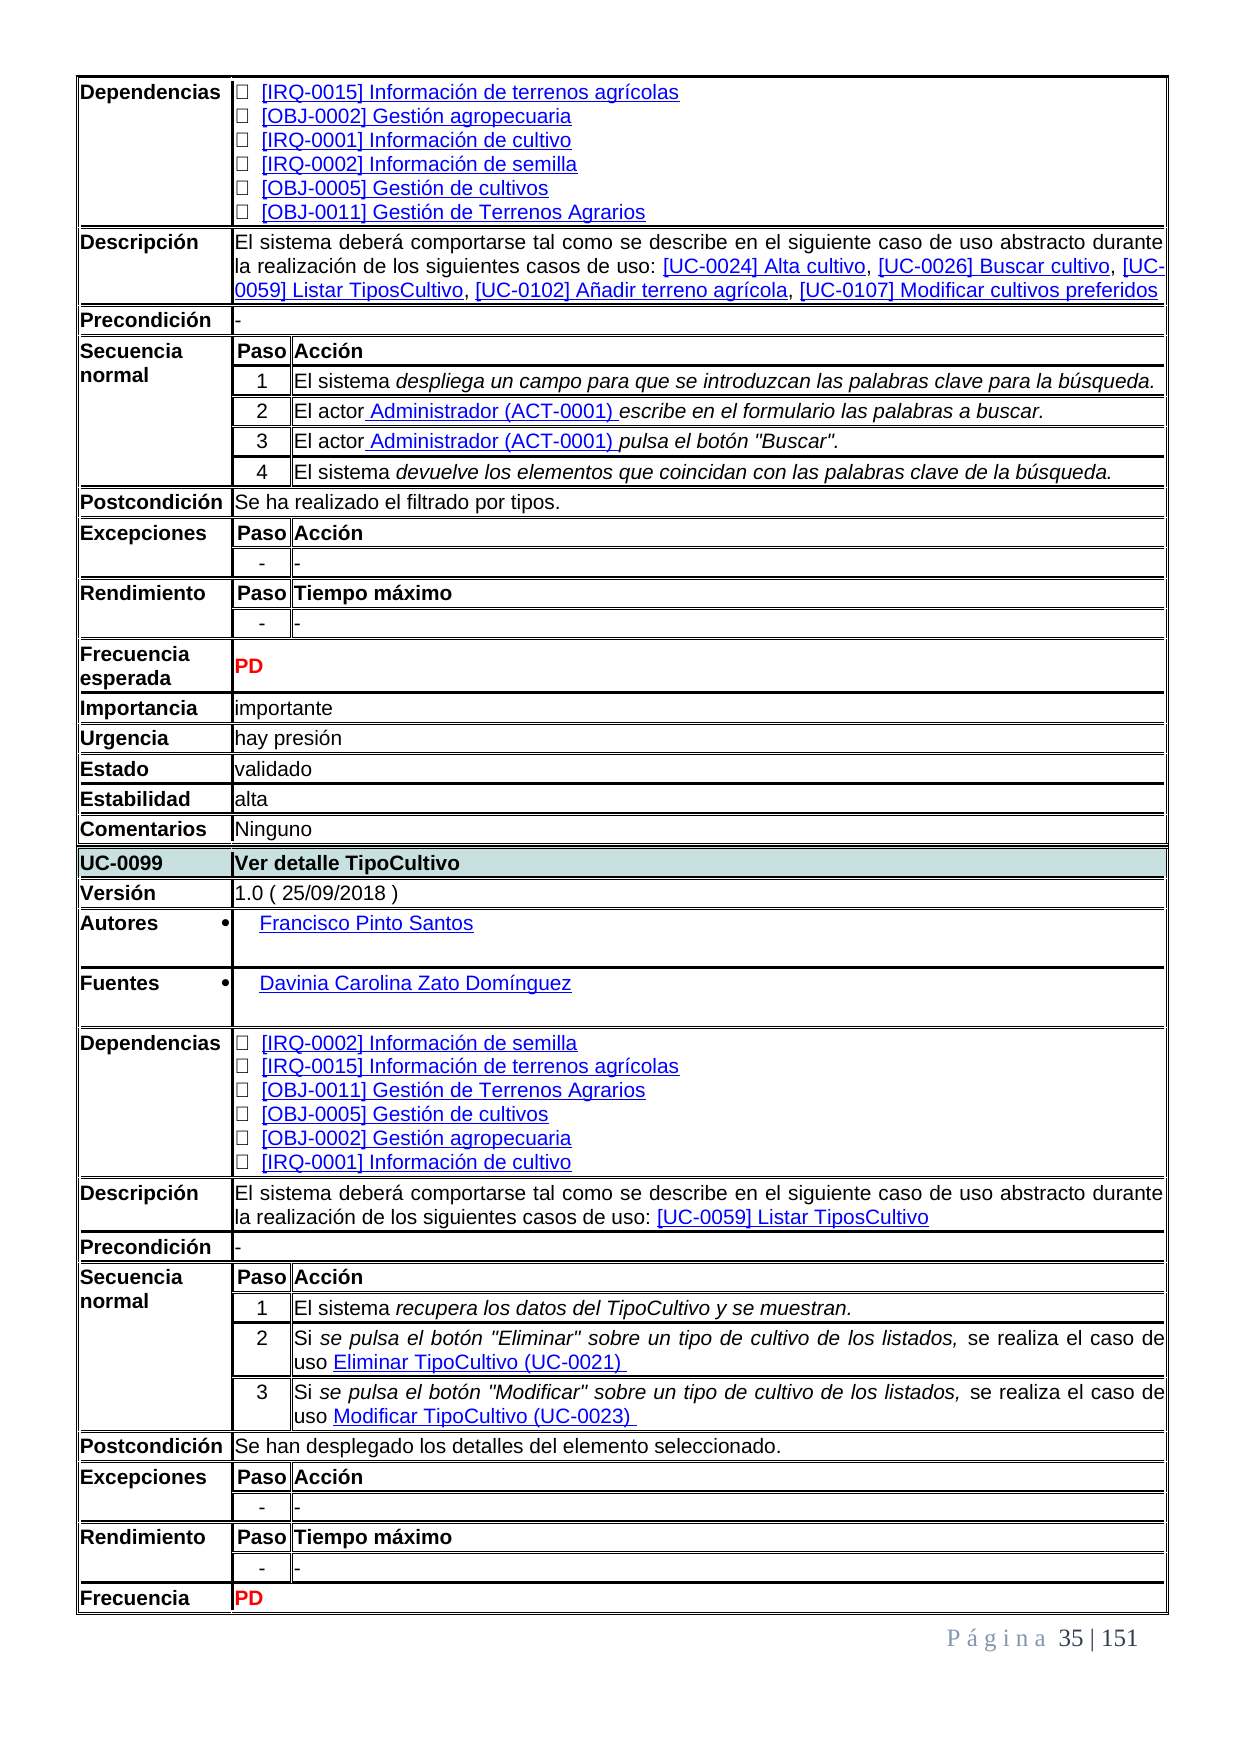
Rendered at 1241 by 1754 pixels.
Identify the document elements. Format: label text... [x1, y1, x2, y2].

table_cell - [234, 1494, 290, 1520]
table_cell Acción [291, 1460, 1167, 1490]
table_cell Precondición [79, 303, 231, 334]
table_cell 4 [234, 458, 290, 485]
table_cell Tiempo máximo [293, 1520, 1166, 1551]
table_cell Secuencia normal [79, 1260, 231, 1429]
table_cell Descripción [79, 225, 231, 303]
table_cell Estado [77, 752, 232, 782]
table_cell Estabilidad [79, 782, 231, 812]
table_cell Acción [291, 516, 1167, 546]
table_cell 1 [234, 367, 290, 394]
table_cell PD [232, 637, 1167, 691]
table_cell Secuencia normal [77, 334, 232, 485]
table_cell Si se pulsa el botón "Modificar" sobre un tipo de cultivo de los listados, se realiza el caso de uso Modificar TipoCultivo (UC-0023) [293, 1375, 1166, 1429]
table_cell 1 [234, 1294, 290, 1321]
table_cell importante [234, 691, 1166, 721]
table_cell PD [232, 1581, 1166, 1611]
table_cell Frecuencia esperada [77, 637, 232, 691]
table_cell Davinia Carolina Zato Domínguez [234, 966, 1166, 1026]
table_cell El sistema devuelve los elementos que coincidan con las palabras clave de la búsqueda. [293, 455, 1166, 485]
table_cell - [293, 606, 1166, 637]
table_cell Rendimiento [79, 576, 231, 637]
table_cell Postcondición [79, 1430, 231, 1460]
table_cell Paso [234, 1524, 290, 1551]
table_cell El sistema recupera los datos del TipoCultivo y se muestran. [291, 1291, 1167, 1321]
table_cell El actor Administrador (ACT-0001) escribe en el formulario las palabras a buscar. [293, 394, 1166, 424]
table_cell Versión [79, 876, 231, 906]
table_cell hay presión [234, 721, 1166, 752]
table_cell  [IRQ-0002] Información de semilla  [IRQ-0015] Información de terrenos agrícolas  [OBJ-0011] Gestión de Terrenos Agrarios  [OBJ-0005] Gestión de cultivos  [OBJ-0002] Gestión agropecuaria  [IRQ-0001] Información de cultivo [232, 1026, 1167, 1176]
table_cell - [234, 610, 290, 637]
table_cell Dependencias [77, 1026, 232, 1176]
table_cell - [293, 1490, 1166, 1520]
table_cell  [IRQ-0015] Información de terrenos agrícolas  [OBJ-0002] Gestión agropecuaria  [IRQ-0001] Información de cultivo  [IRQ-0002] Información de semilla  [OBJ-0005] Gestión de cultivos  [OBJ-0011] Gestión de Terrenos Agrarios [232, 78, 1166, 225]
table_cell Urgencia [79, 721, 231, 752]
table_cell alta [234, 782, 1166, 812]
table_cell - [234, 1554, 290, 1581]
table_cell Se han desplegado los detalles del elemento seleccionado. [234, 1430, 1166, 1460]
table_header Ver detalle TipoCultivo [232, 849, 1166, 876]
table_cell Precondición [79, 1230, 231, 1260]
table_cell Paso [234, 1463, 290, 1490]
table_cell Ninguno [232, 812, 1166, 843]
table_cell Paso [234, 580, 290, 606]
table_cell Fuentes [79, 966, 231, 1026]
table_cell El actor Administrador (ACT-0001) pulsa el botón "Buscar". [293, 425, 1166, 455]
table_cell El sistema deberá comportarse tal como se describe en el siguiente caso de uso abstracto durante la realización de los siguientes casos de uso: [UC-0059] Listar TiposCultivo [232, 1176, 1167, 1230]
table_cell Frecuencia esperada [79, 1581, 232, 1611]
table_cell 2 [234, 398, 290, 424]
table_cell - [234, 303, 1166, 334]
table_cell Se ha realizado el filtrado por tipos. [234, 485, 1166, 516]
table_cell Acción [293, 1260, 1166, 1291]
table_cell Paso [234, 519, 290, 546]
table_cell - [234, 1230, 1166, 1260]
table_cell Autores [79, 906, 231, 966]
table_cell Comentarios [79, 812, 232, 843]
table_cell El sistema despliega un campo para que se introduzcan las palabras clave para la búsqueda. [293, 364, 1166, 394]
table_cell - [291, 1551, 1167, 1581]
table_cell - [234, 549, 290, 576]
table_cell Excepciones [77, 516, 232, 576]
table_cell Si se pulsa el botón "Eliminar" sobre un tipo de cultivo de los listados, se realiza el caso de uso Eliminar TipoCultivo (UC-0021) [293, 1321, 1166, 1375]
table_cell 3 [234, 428, 290, 455]
table_cell validado [232, 752, 1167, 782]
table_cell Dependencias [79, 77, 232, 225]
table_cell Descripción [77, 1176, 232, 1230]
table_cell El sistema deberá comportarse tal como se describe en el siguiente caso de uso abstracto durante la realización de los siguientes casos de uso: [UC-0024] Alta cultivo, [UC-0026] Buscar cultivo, [UC-0059] Listar TiposCultivo, [UC-0102] Añadir terreno agrícola, [UC-0107] Modificar cultivos preferidos [234, 225, 1166, 303]
table_cell Excepciones [77, 1460, 232, 1520]
table_cell Paso [234, 1264, 290, 1291]
table_cell Rendimiento [79, 1520, 231, 1581]
table_cell Paso [234, 337, 290, 364]
table_cell 1.0 ( 25/09/2018 ) [234, 876, 1166, 906]
table_cell - [291, 546, 1167, 576]
table_cell Importancia [79, 691, 231, 721]
table_cell 3 [234, 1379, 290, 1429]
table_cell Postcondición [79, 485, 231, 516]
table_cell Acción [291, 334, 1167, 364]
table_cell 2 [234, 1324, 290, 1375]
table_cell Francisco Pinto Santos [234, 906, 1166, 966]
table_cell Tiempo máximo [293, 576, 1166, 606]
table_header UC-0099 [77, 847, 232, 876]
